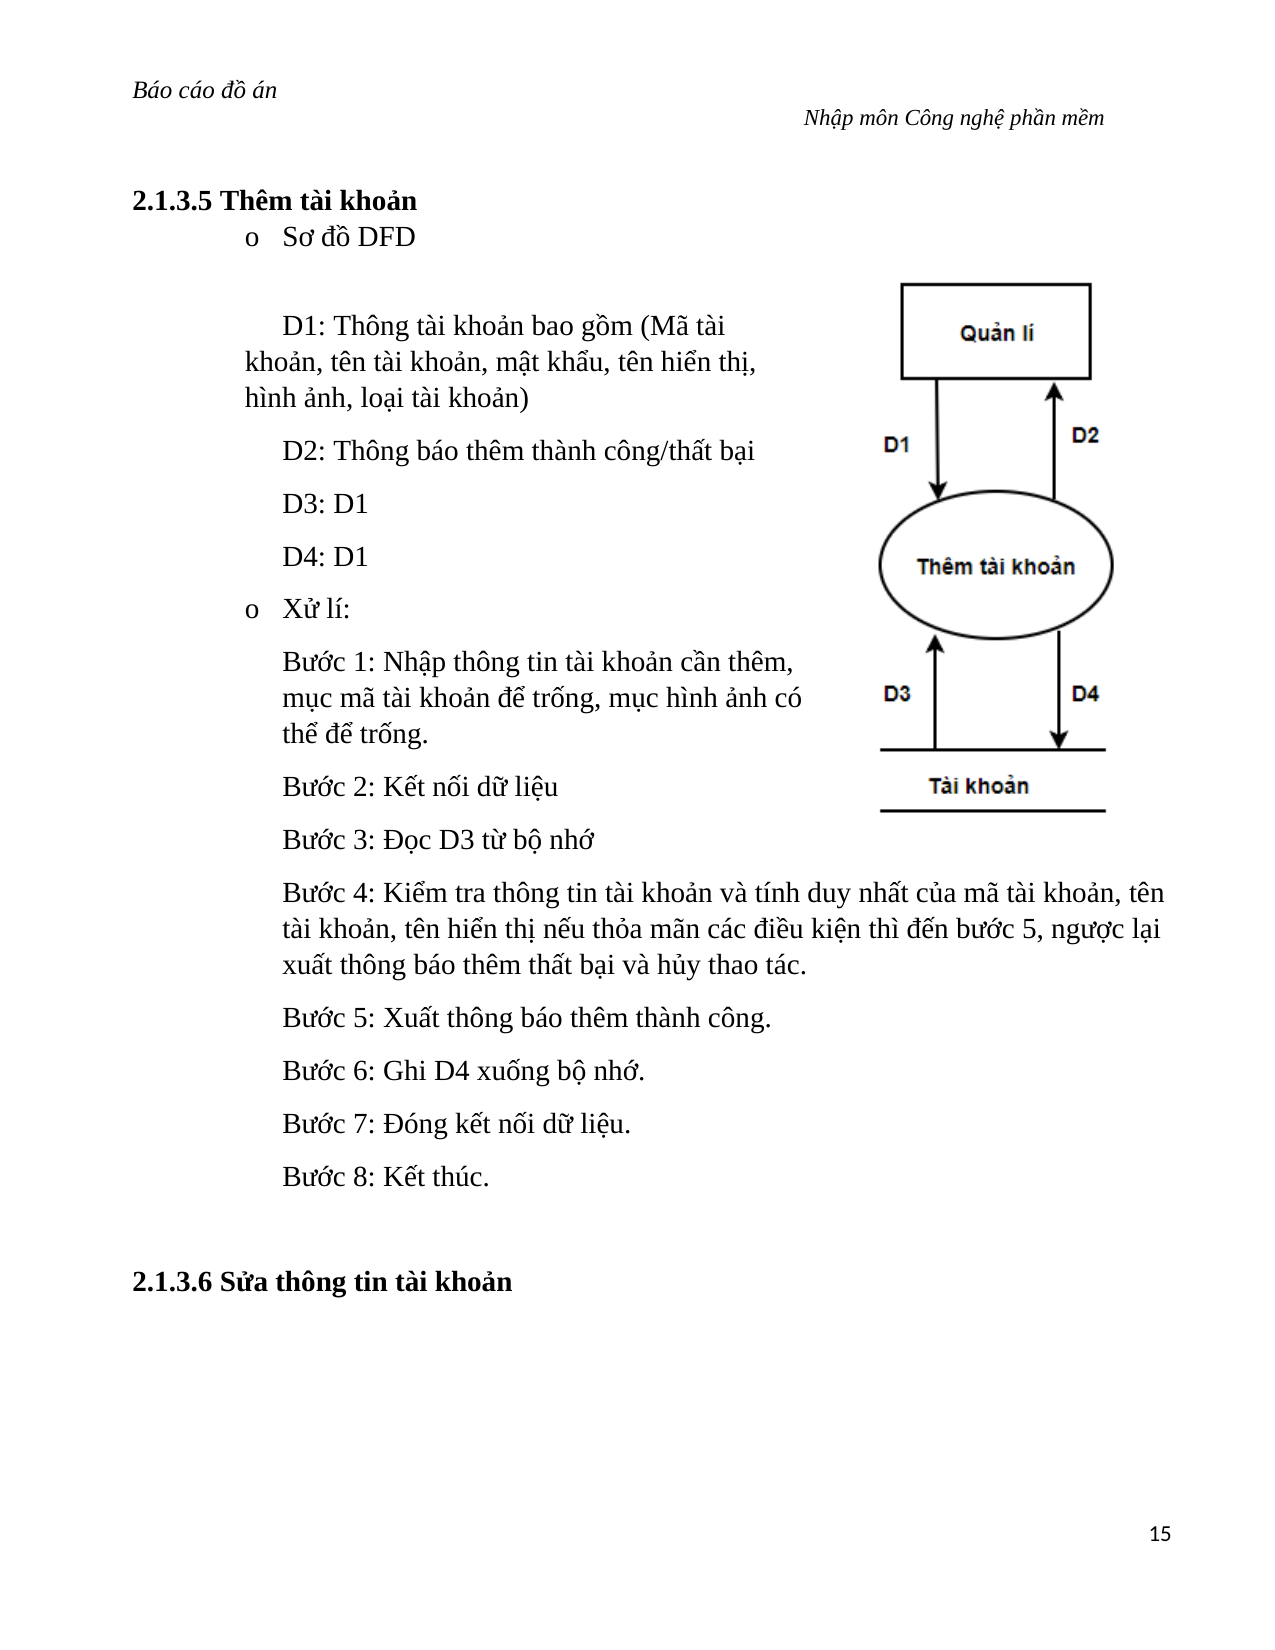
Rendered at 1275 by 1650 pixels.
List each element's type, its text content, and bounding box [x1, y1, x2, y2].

subtitle 2.1.3.6 Sửa thông tin tài khoản [132, 1264, 1171, 1298]
text D2: Thông báo thêm thành công/thất bại [244, 433, 824, 467]
text D3: D1 [244, 486, 824, 519]
subtitle 2.1.3.5 Thêm tài khoản [132, 183, 1171, 216]
text Bước 5: Xuất thông báo thêm thành công. [282, 1000, 1171, 1034]
text Bước 3: Đọc D3 từ bộ nhớ [282, 822, 1171, 856]
text D1: Thông tài khoản bao gồm (Mã tài khoản, tên tài khoản, mật khẩu, tên hiển thị, hình ảnh, loại tài khoản) [244, 308, 824, 414]
text Bước 8: Kết thúc. [282, 1159, 1171, 1192]
text Bước 6: Ghi D4 xuống bộ nhớ. [282, 1053, 1171, 1087]
picture [824, 267, 1169, 836]
text Bước 7: Đóng kết nối dữ liệu. [282, 1106, 1171, 1139]
text Bước 4: Kiểm tra thông tin tài khoản và tính duy nhất của mã tài khoản, tên tài khoản, tên hiển thị nếu thỏa mãn các điều kiện thì đến bước 5, ngược lại xuất thông báo thêm thất bại và hủy thao tác. [282, 875, 1171, 981]
text D4: D1 [244, 539, 824, 572]
text Bước 2: Kết nối dữ liệu [282, 769, 824, 803]
list Xử lí: [244, 592, 824, 625]
list Sơ đồ DFD [244, 219, 1171, 253]
text Bước 1: Nhập thông tin tài khoản cần thêm, mục mã tài khoản để trống, mục hình ảnh có thể để trống. [282, 644, 824, 750]
